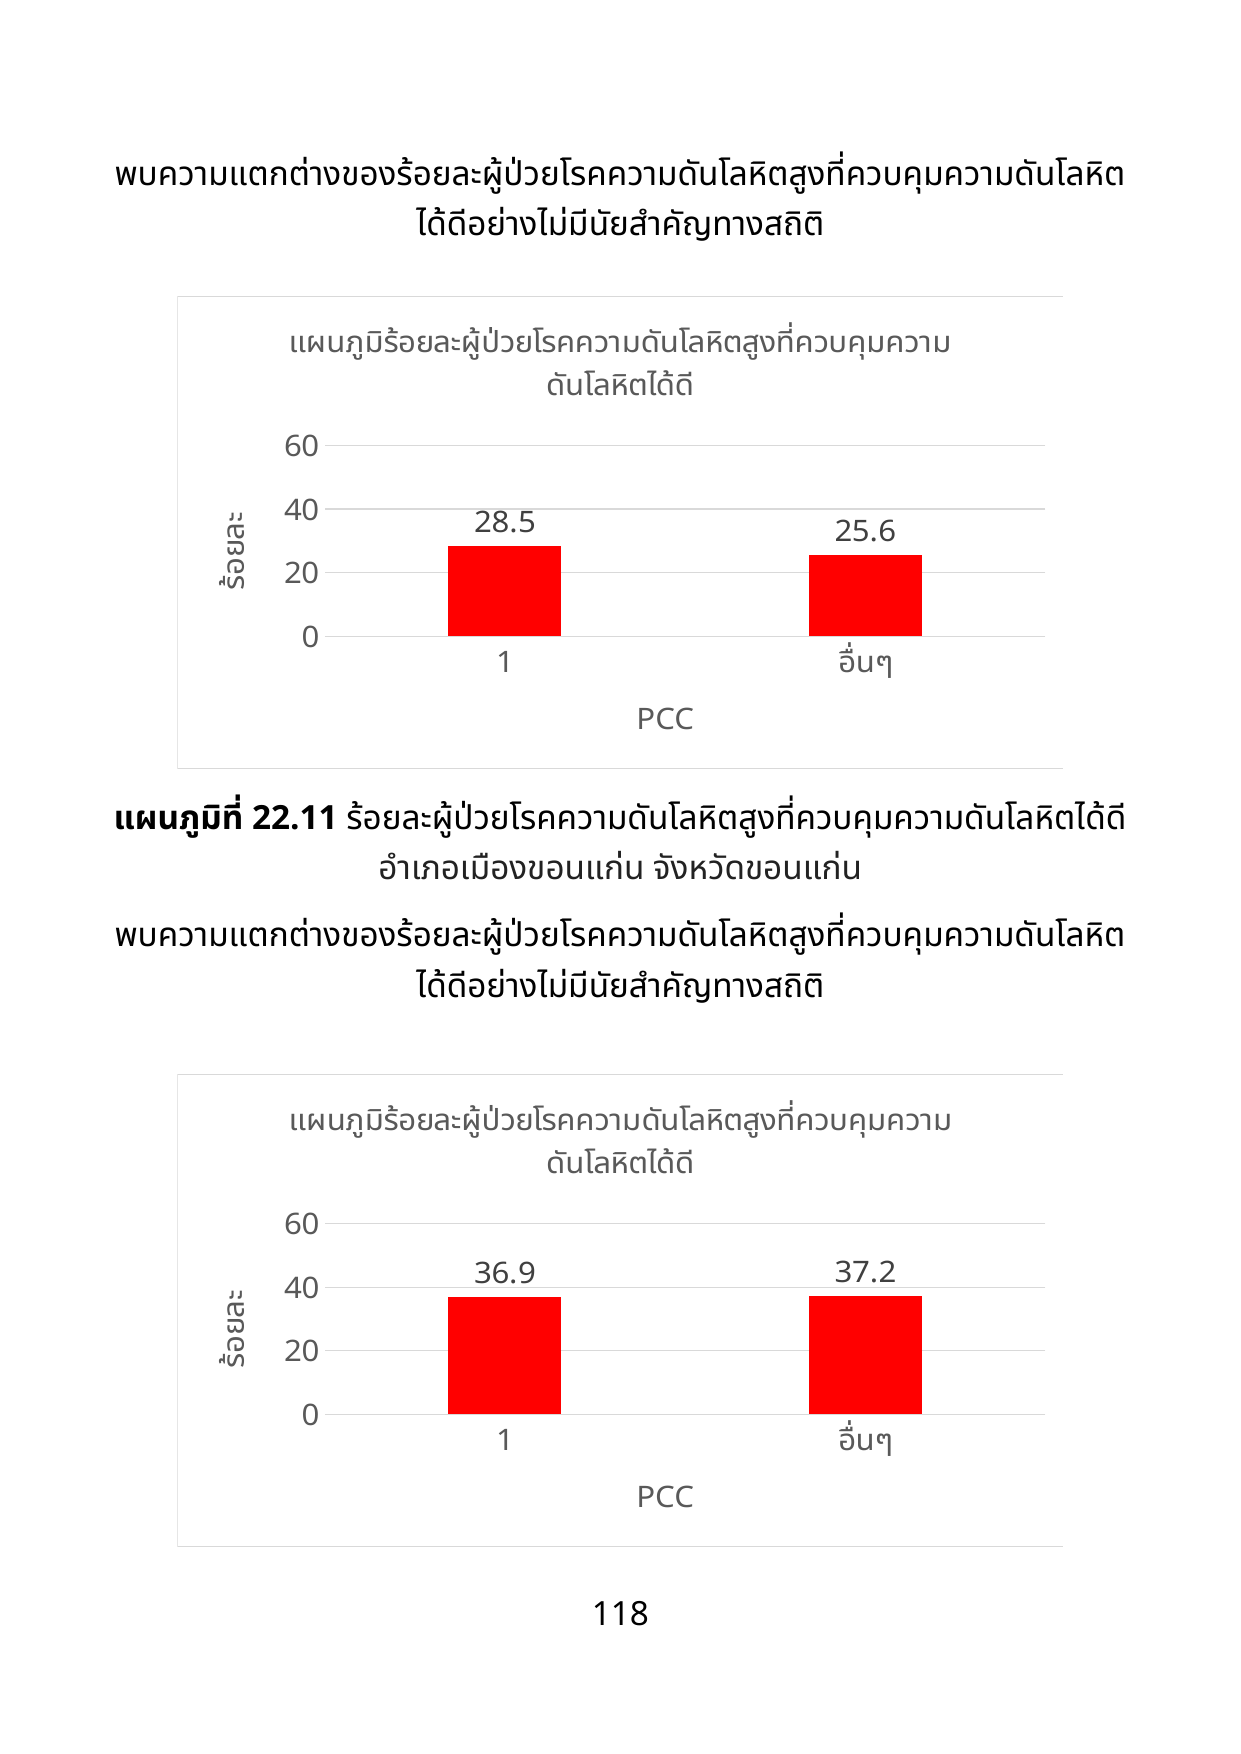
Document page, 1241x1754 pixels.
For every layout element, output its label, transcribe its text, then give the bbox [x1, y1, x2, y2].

text แผนภูมิที่ 22.11 ร้อยละผู้ป่วยโรคความดันโลหิตสูงที่ควบคุมความดันโลหิตได้ดี อำเภอเมืองขอนแก่น จังหวัดขอนแก่น [112, 794, 1128, 895]
text พบความแตกต่างของร้อยละผู้ป่วยโรคความดันโลหิตสูงที่ควบคุมความดันโลหิตได้ดีอย่างไม่มีนัยสำคัญทางสถิติ [112, 150, 1128, 251]
text พบความแตกต่างของร้อยละผู้ป่วยโรคความดันโลหิตสูงที่ควบคุมความดันโลหิตได้ดีอย่างไม่มีนัยสำคัญทางสถิติ [112, 911, 1128, 1012]
